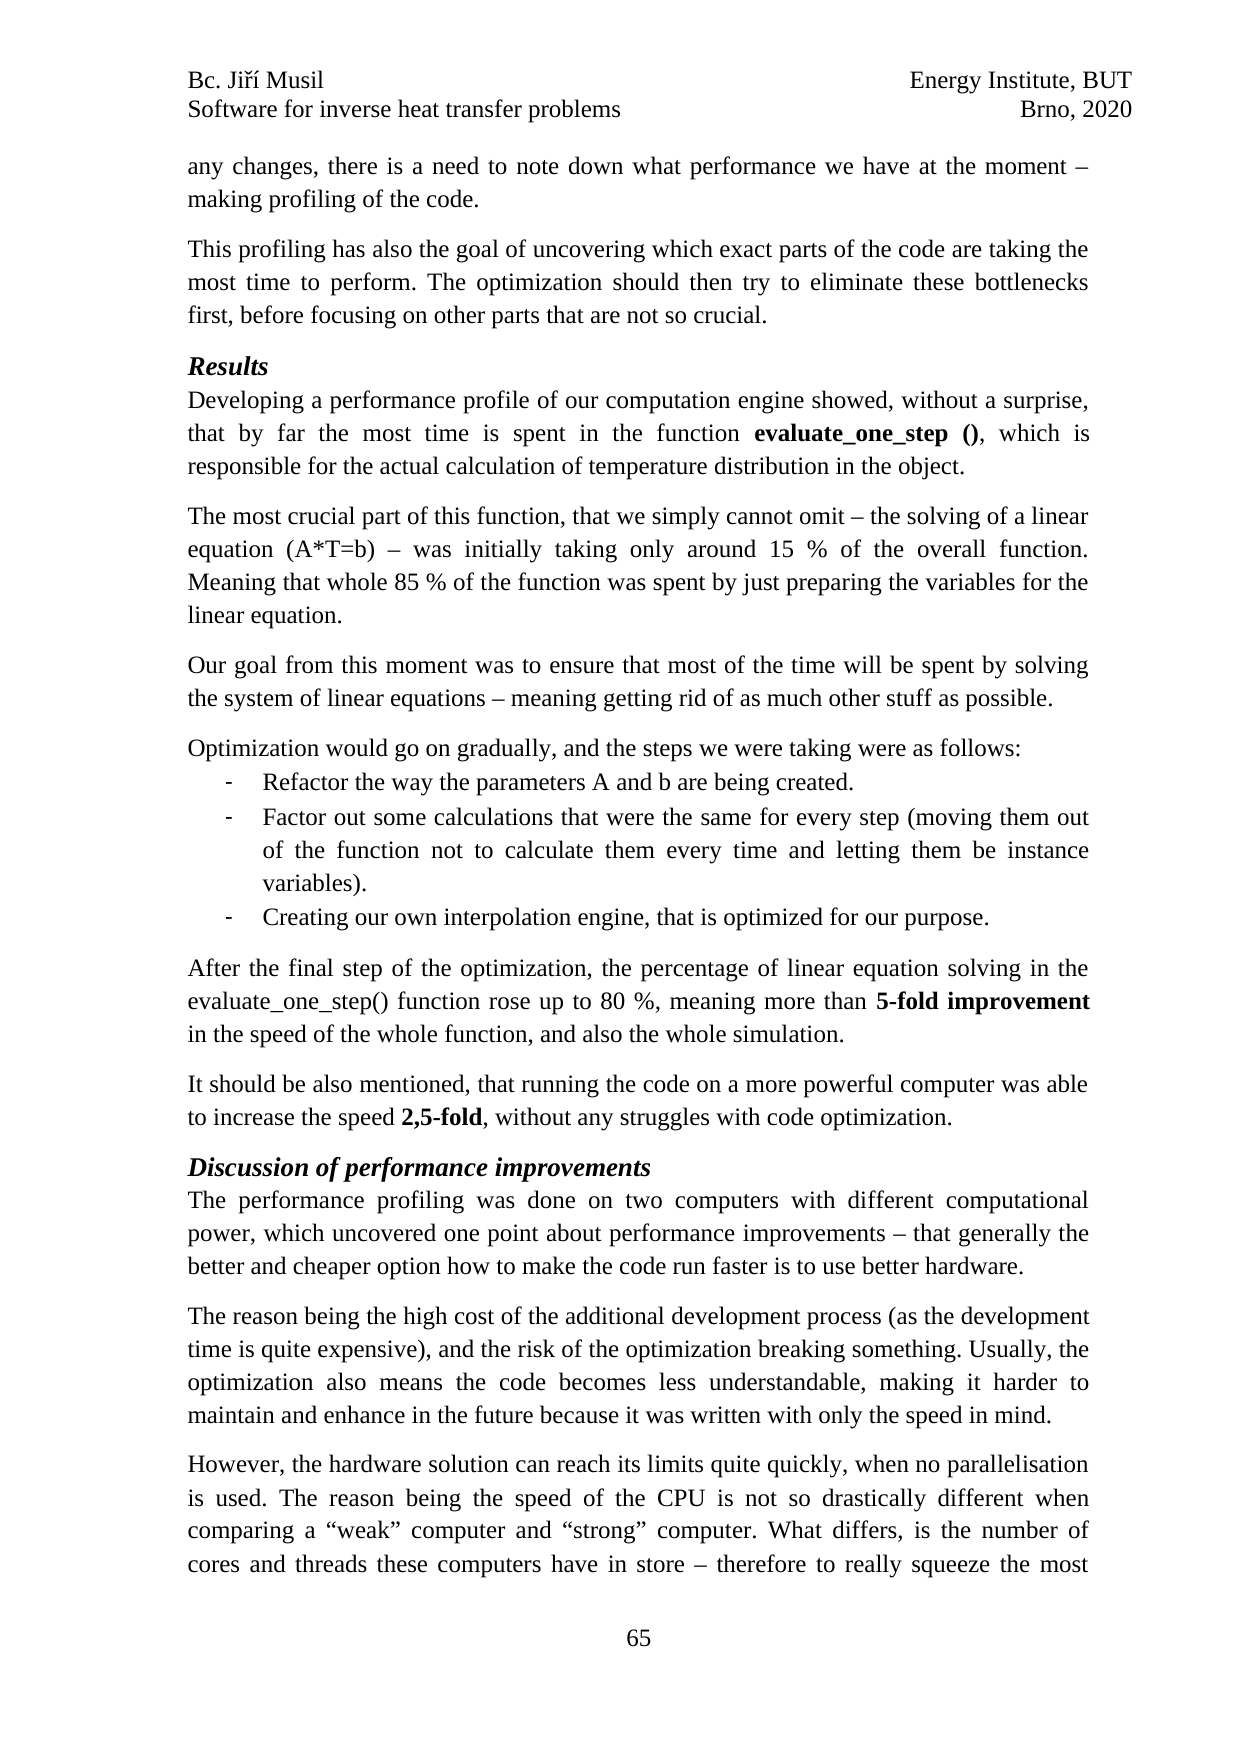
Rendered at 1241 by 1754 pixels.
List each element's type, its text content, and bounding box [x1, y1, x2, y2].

text After the final step of the optimization, the percentage of linear equation solving in the evaluate_one_step() function rose up to 80 %, meaning more than 5-fold improvement in the speed of the whole function, and also the whole simulation. [187, 953, 1090, 1048]
text This profiling has also the goal of uncovering which exact parts of the code are taking the most time to perform. The optimization should then try to eliminate these bottlenecks first, before focusing on other parts that are not so crucial. [187, 234, 1090, 329]
text The performance profiling was done on two computers with different computational power, which uncovered one point about performance improvements – that generally the better and cheaper option how to make the code run faster is to use better hardware. [187, 1185, 1090, 1280]
text It should be also mentioned, that running the code on a more powerful computer was able to increase the speed 2,5-fold, without any struggles with code optimization. [187, 1069, 1090, 1131]
text Optimization would go on gradually, and the steps we were taking were as follows: [187, 733, 1090, 761]
list Refactor the way the parameters A and b are being created. [225, 766, 1090, 796]
text Developing a performance profile of our computation engine showed, without a surprise, that by far the most time is spent in the function evaluate_one_step (), which is responsible for the actual calculation of temperature distribution in the object. [187, 385, 1090, 480]
list Creating our own interpolation engine, that is optimized for our purpose. [225, 901, 1090, 932]
subtitle Results [187, 350, 1090, 381]
list Factor out some calculations that were the same for every step (moving them out of the function not to calculate them every time and letting them be instance variables). [225, 801, 1090, 897]
subtitle Discussion of performance improvements [187, 1152, 1090, 1183]
text The reason being the high cost of the additional development process (as the development time is quite expensive), and the risk of the optimization breaking something. Usually, the optimization also means the code becomes less understandable, making it harder to maintain and enhance in the future because it was written with only the speed in mind. [187, 1301, 1090, 1429]
text Our goal from this moment was to ensure that most of the time will be spent by solving the system of linear equations – meaning getting rid of as much other stuff as possible. [187, 650, 1090, 712]
text The most crucial part of this function, that we simply cannot omit – the solving of a linear equation (A*T=b) – was initially taking only around 15 % of the overall function. Meaning that whole 85 % of the function was spent by just preparing the variables for the linear equation. [187, 501, 1090, 629]
